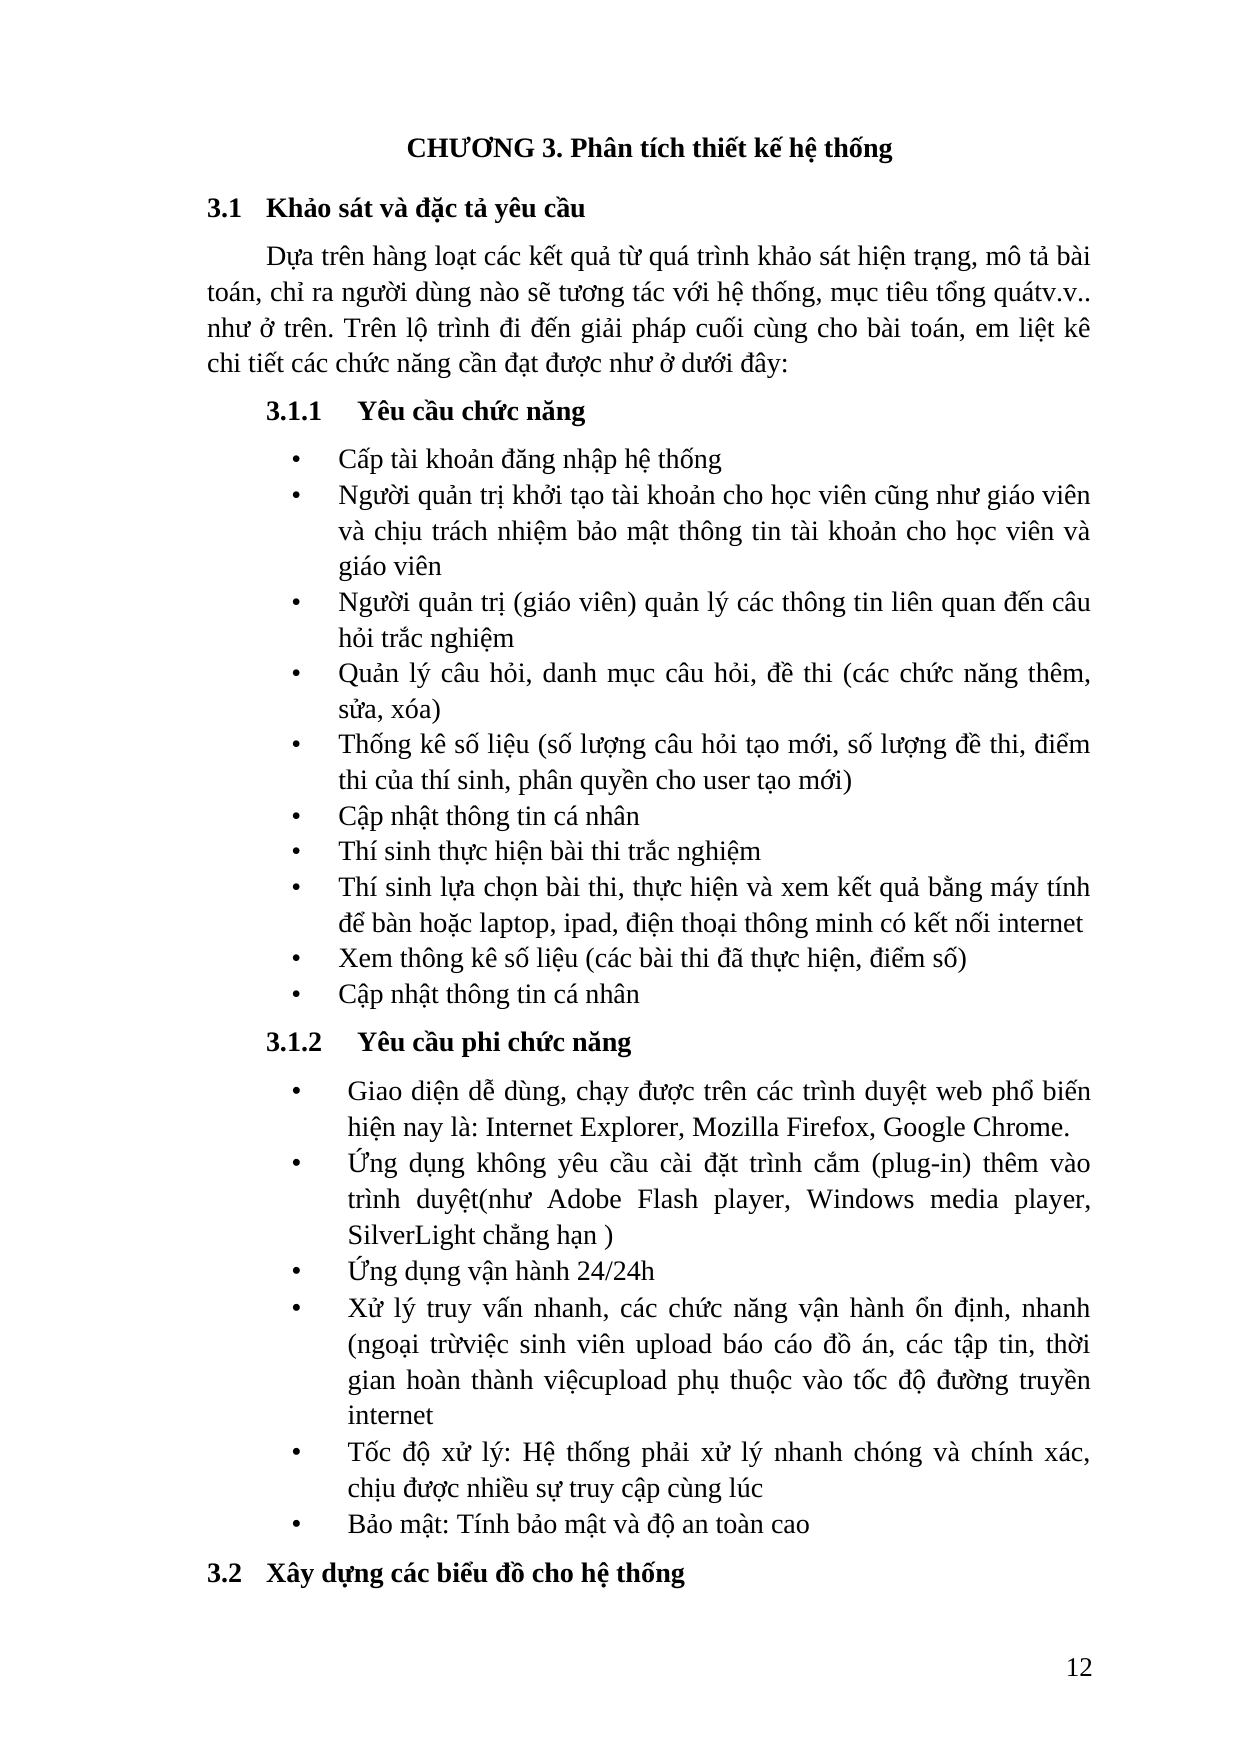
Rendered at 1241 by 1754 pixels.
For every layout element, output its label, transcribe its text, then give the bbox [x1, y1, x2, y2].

list Ứng dụng không yêu cầu cài đặt trình cắm (plug-in) thêm vào trình duyệt(như Adobe Flash player, Windows media player, SilverLight chẳng hạn ) [291, 1146, 1092, 1250]
subtitle Khảo sát và đặc tả yêu cầu [207, 191, 1092, 224]
list Ứng dụng vận hành 24/24h [291, 1253, 1092, 1287]
list Người quản trị (giáo viên) quản lý các thông tin liên quan đến câu hỏi trắc nghiệm [291, 585, 1092, 653]
list Quản lý câu hỏi, danh mục câu hỏi, đề thi (các chức năng thêm, sửa, xóa) [291, 656, 1092, 724]
list Cập nhật thông tin cá nhân [291, 799, 1092, 831]
list Tốc độ xử lý: Hệ thống phải xử lý nhanh chóng và chính xác, chịu được nhiều sự truy cập cùng lúc [291, 1434, 1092, 1503]
list Cập nhật thông tin cá nhân [291, 977, 1092, 1009]
subtitle Yêu cầu phi chức năng [266, 1025, 1092, 1057]
list Xem thông kê số liệu (các bài thi đã thực hiện, điểm số) [291, 941, 1092, 974]
list Bảo mật: Tính bảo mật và độ an toàn cao [291, 1506, 1092, 1540]
list Thống kê số liệu (số lượng câu hỏi tạo mới, số lượng đề thi, điểm thi của thí sinh, phân quyền cho user tạo mới) [291, 727, 1092, 796]
subtitle Xây dựng các biểu đồ cho hệ thống [207, 1556, 1092, 1588]
list Thí sinh thực hiện bài thi trắc nghiệm [291, 834, 1092, 867]
text Dựa trên hàng loạt các kết quả từ quá trình khảo sát hiện trạng, mô tả bài toán, chỉ ra người dùng nào sẽ tương tác với hệ thống, mục tiêu tổng quátv.v.. như ở trên. Trên lộ trình đi đến giải pháp cuối cùng cho bài toán, em liệt kê chi tiết các chức năng cần đạt được như ở dưới đây: [207, 239, 1092, 379]
list Giao diện dễ dùng, chạy được trên các trình duyệt web phổ biến hiện nay là: Internet Explorer, Mozilla Firefox, Google Chrome. [291, 1073, 1092, 1142]
subtitle Phân tích thiết kế hệ thống [207, 131, 1092, 163]
list Xử lý truy vấn nhanh, các chức năng vận hành ổn định, nhanh (ngoại trừviệc sinh viên upload báo cáo đồ án, các tập tin, thời gian hoàn thành việcupload phụ thuộc vào tốc độ đường truyền internet [291, 1290, 1092, 1431]
list Người quản trị khởi tạo tài khoản cho học viên cũng như giáo viên và chịu trách nhiệm bảo mật thông tin tài khoản cho học viên và giáo viên [291, 478, 1092, 582]
list Thí sinh lựa chọn bài thi, thực hiện và xem kết quả bằng máy tính để bàn hoặc laptop, ipad, điện thoại thông minh có kết nối internet [291, 870, 1092, 938]
subtitle Yêu cầu chức năng [266, 394, 1092, 427]
list Cấp tài khoản đăng nhập hệ thống [291, 442, 1092, 475]
